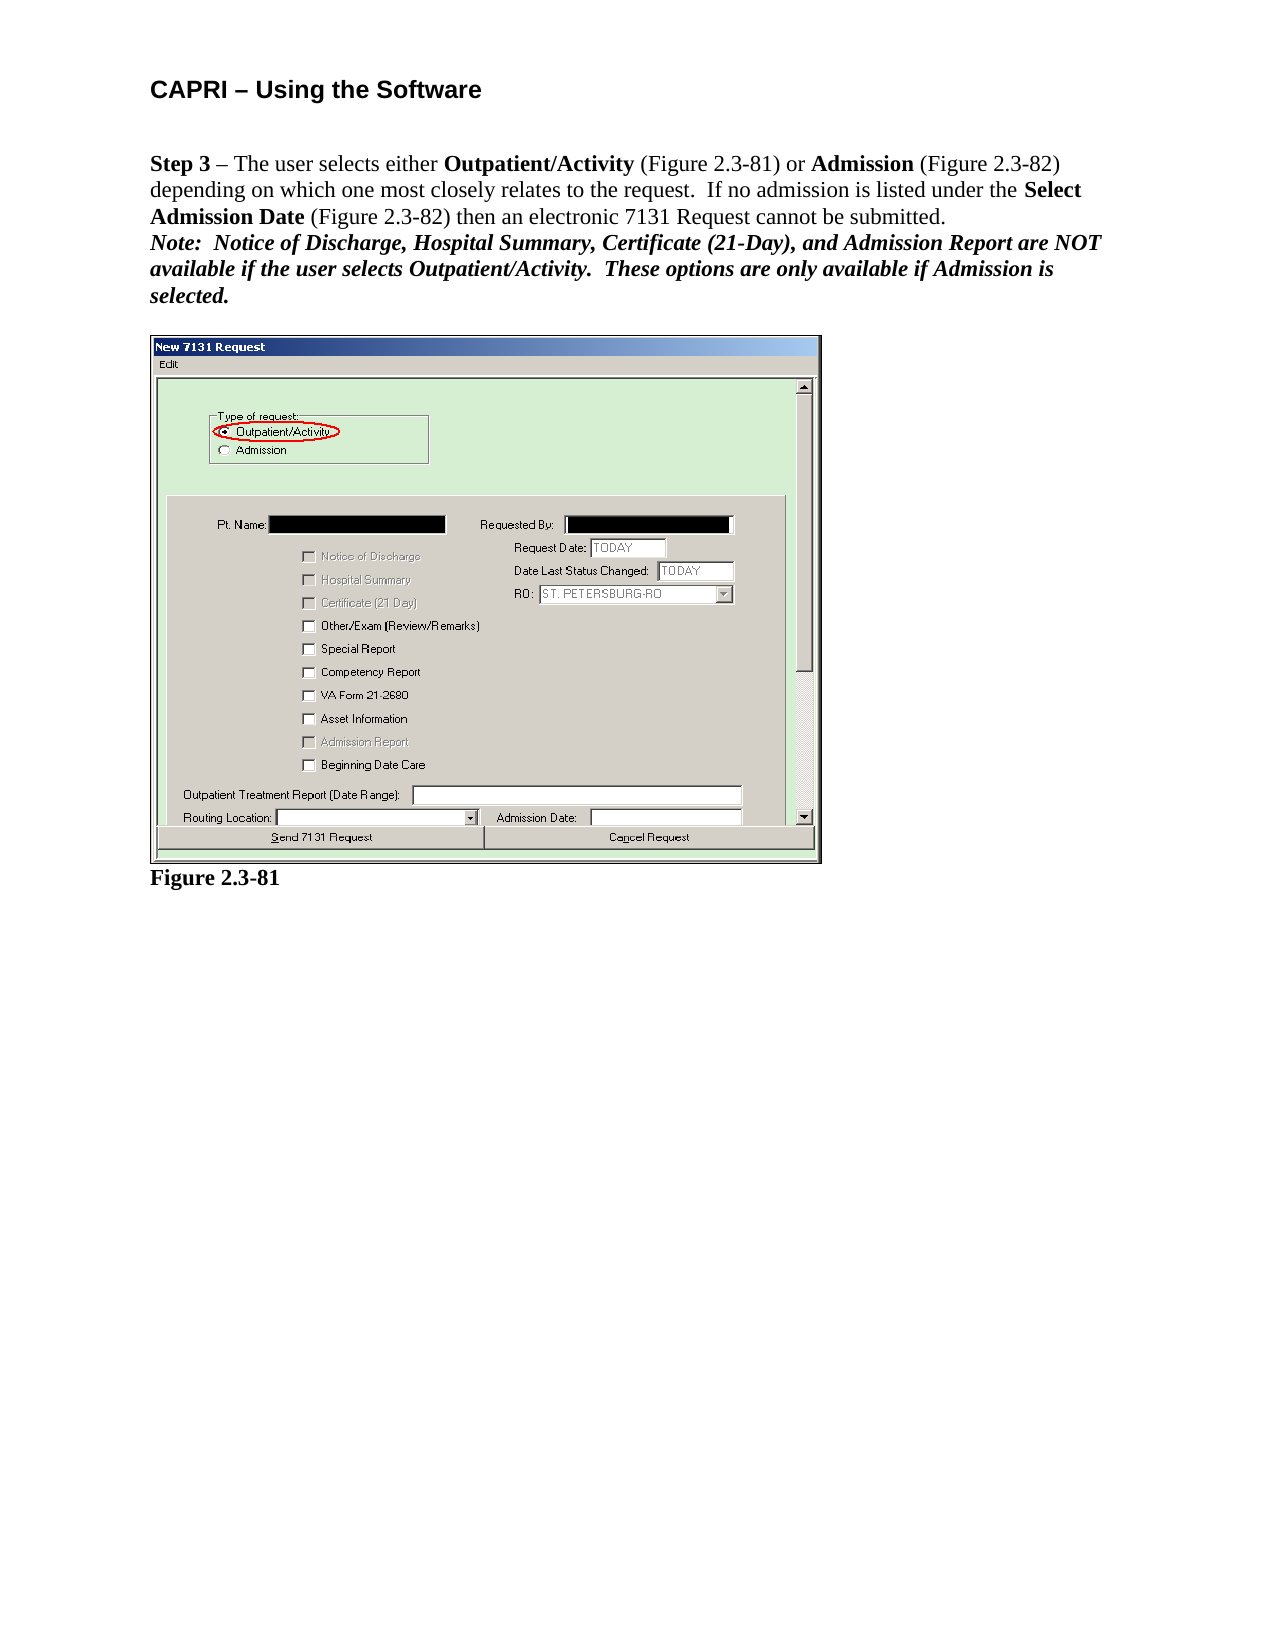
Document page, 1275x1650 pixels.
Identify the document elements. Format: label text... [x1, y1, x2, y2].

text Note: Notice of Discharge, Hospital Summary, Certificate (21-Day), and Admission Report are NOT available if the user selects Outpatient/Activity. These options are only available if Admission is selected. [150, 229, 1125, 308]
picture [151, 336, 821, 863]
